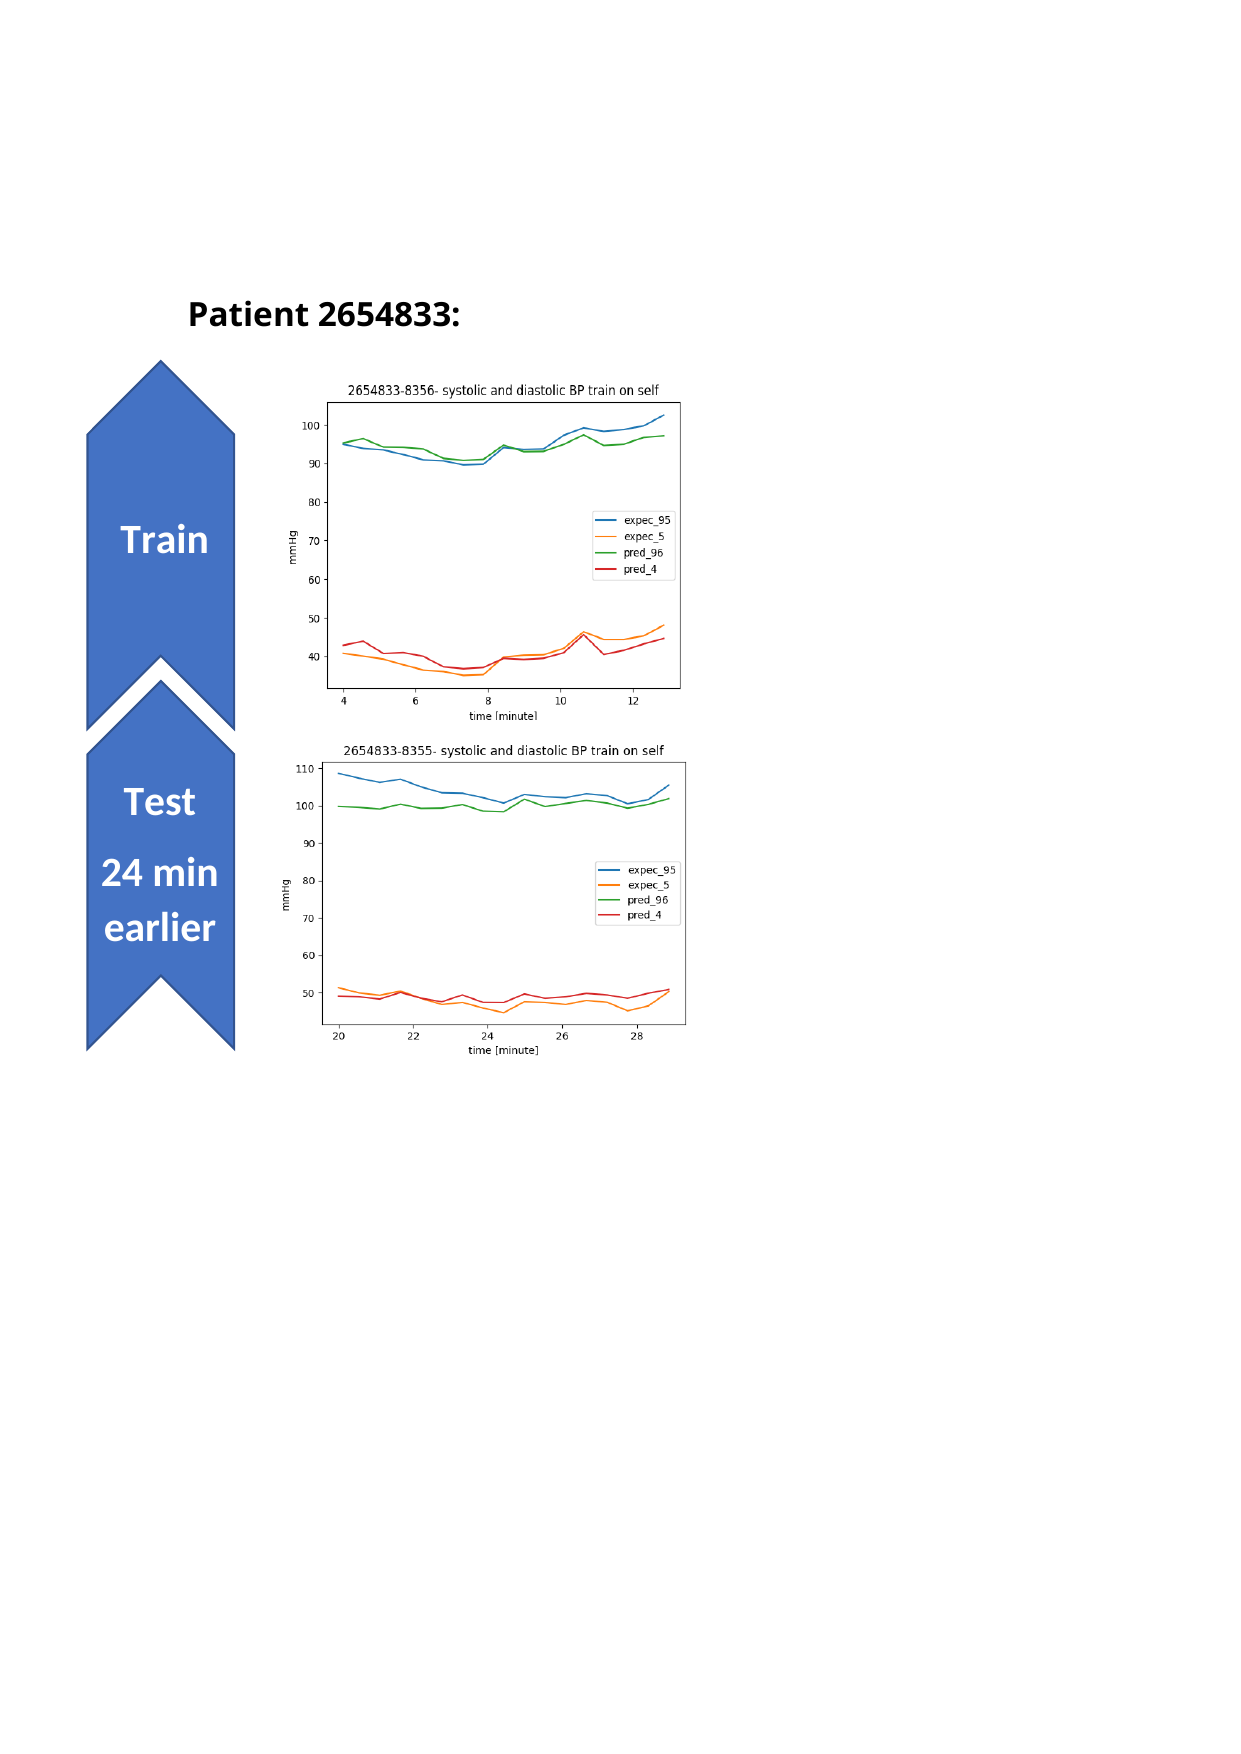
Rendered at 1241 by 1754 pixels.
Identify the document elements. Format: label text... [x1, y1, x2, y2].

picture [263, 357, 732, 1062]
text Patient 2654833: [187, 291, 1053, 336]
